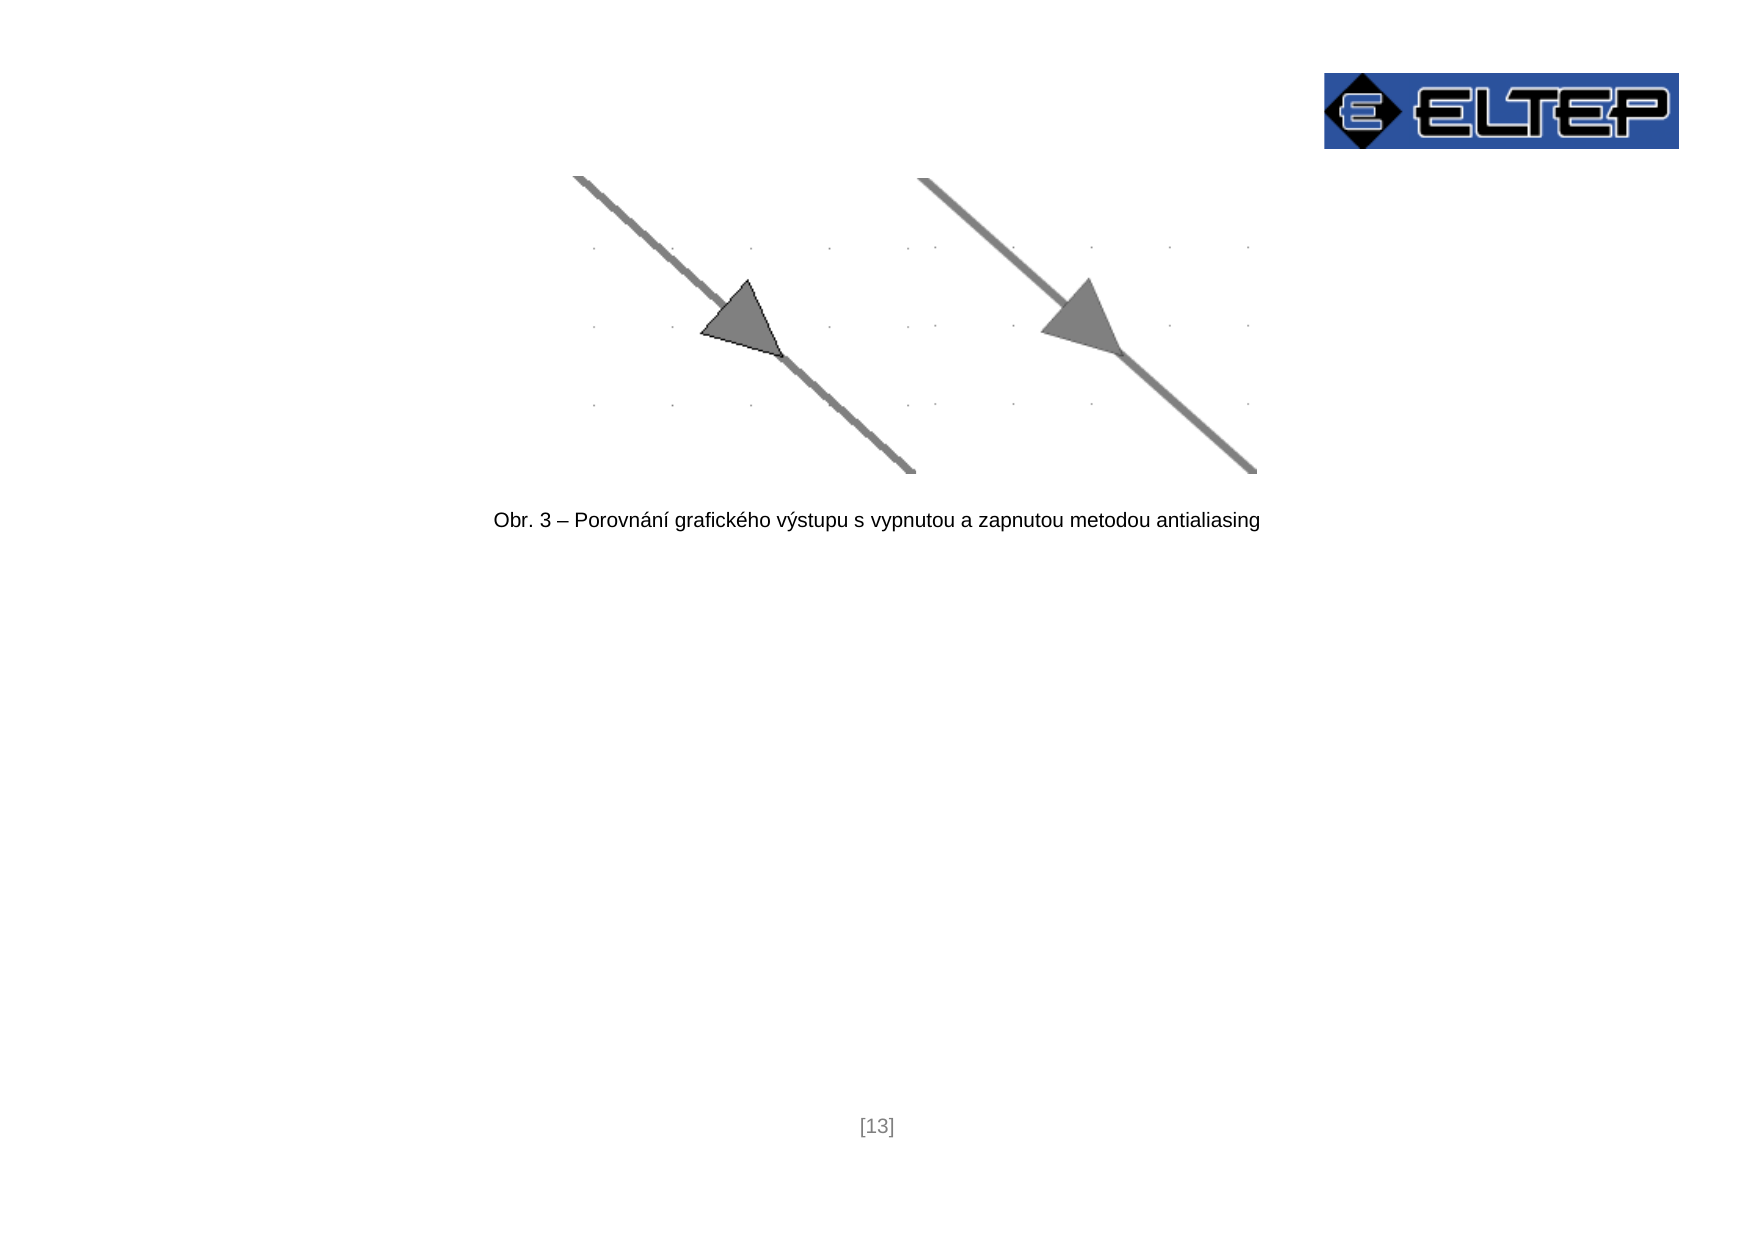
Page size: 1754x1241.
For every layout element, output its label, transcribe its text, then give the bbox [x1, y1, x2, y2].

picture [1324, 73, 1679, 149]
picture [571, 176, 1257, 474]
